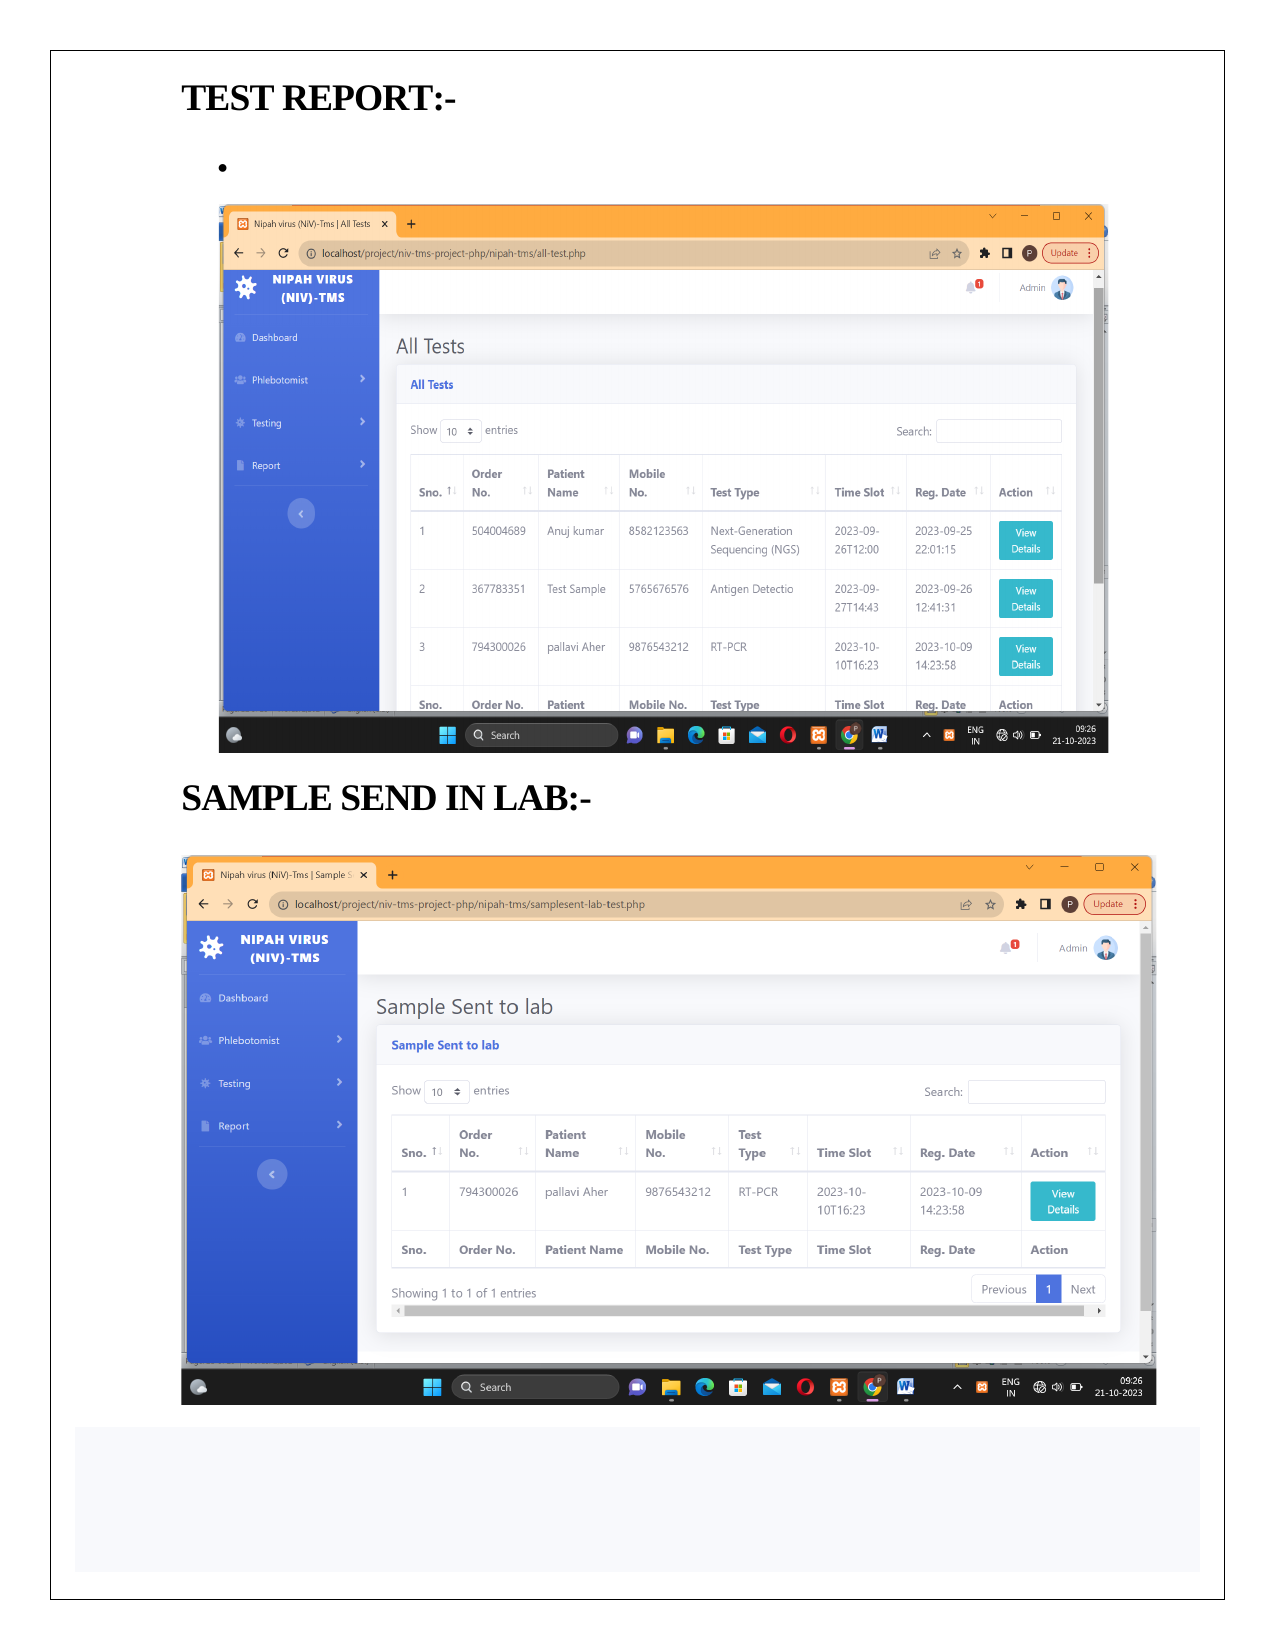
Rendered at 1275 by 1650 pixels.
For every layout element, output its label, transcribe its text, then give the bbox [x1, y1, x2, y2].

subtitle TEST REPORT:- [106, 75, 684, 118]
picture [181, 855, 1157, 1405]
picture [218, 204, 1109, 753]
subtitle SAMPLE SEND IN LAB:- [106, 776, 684, 819]
